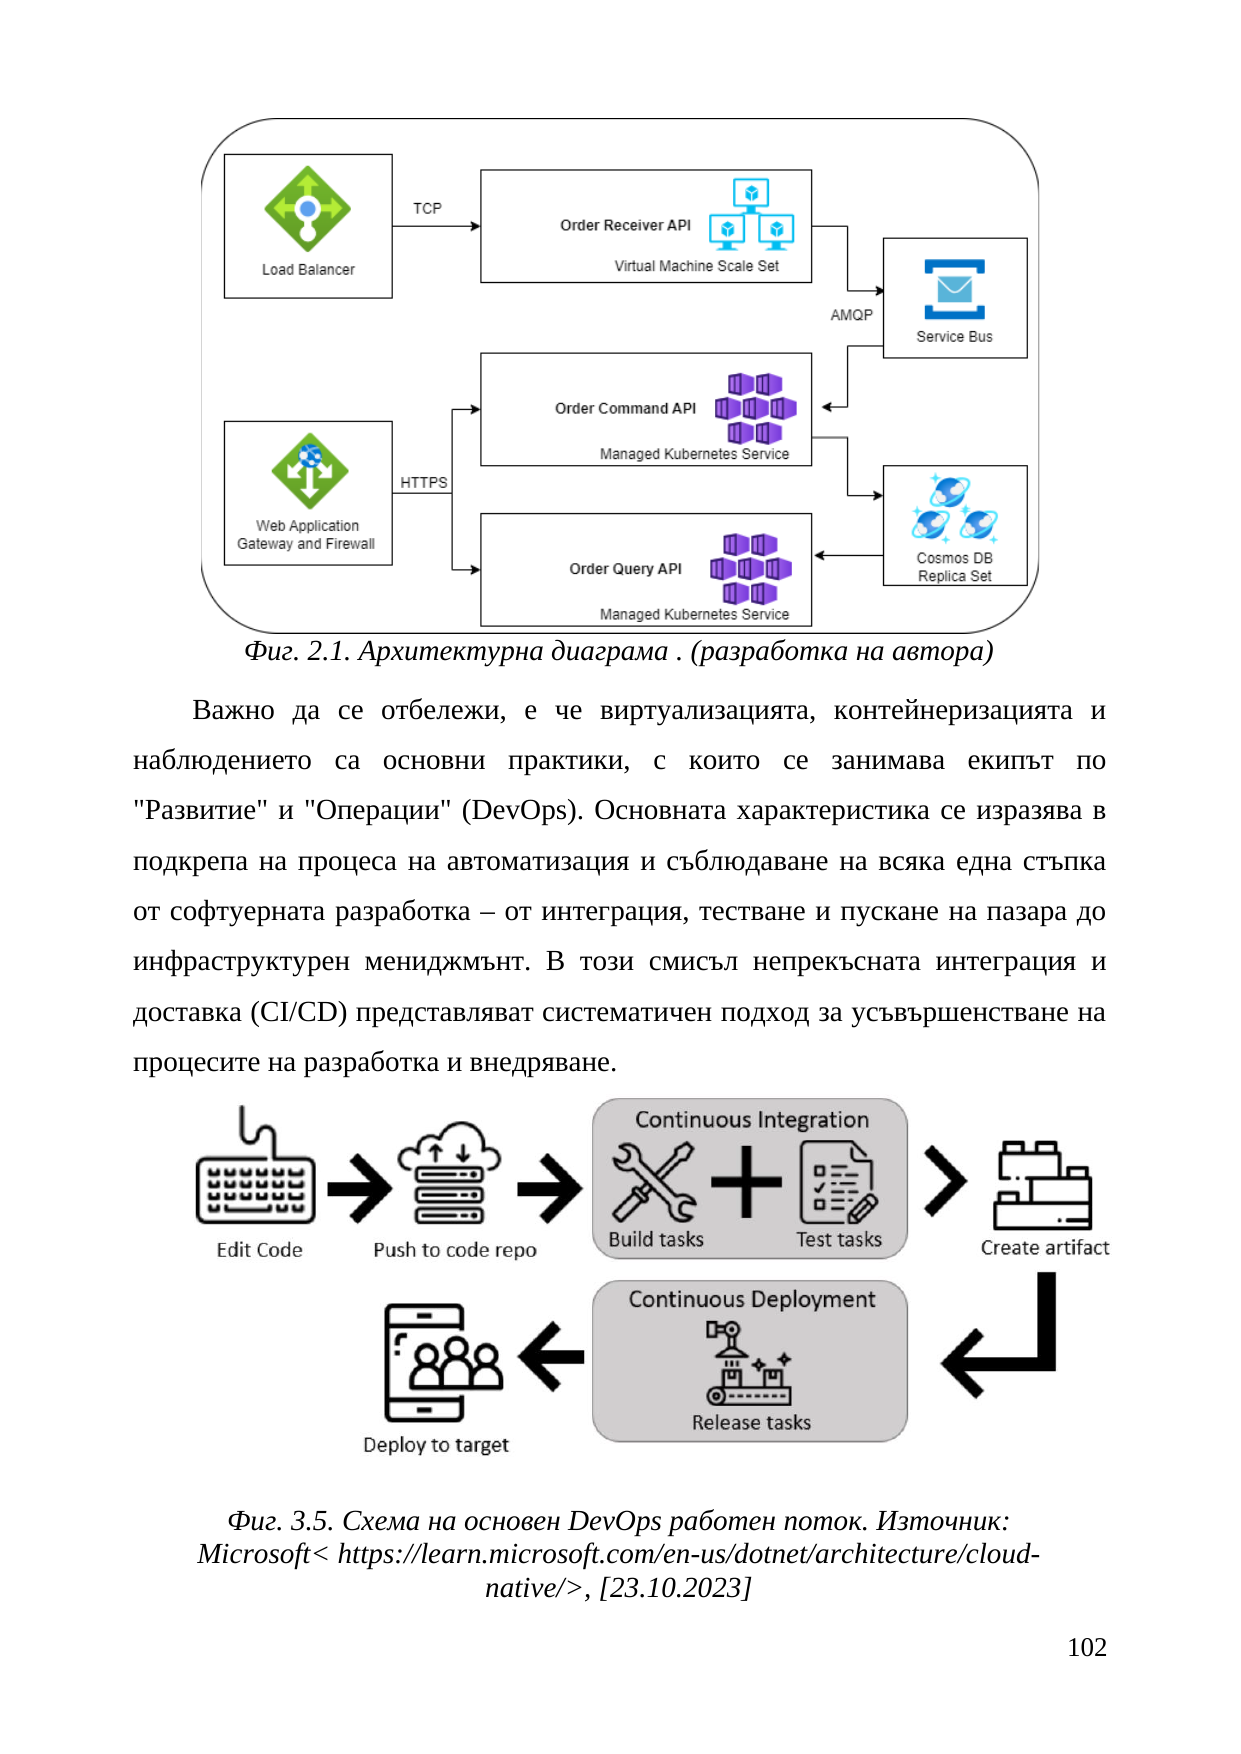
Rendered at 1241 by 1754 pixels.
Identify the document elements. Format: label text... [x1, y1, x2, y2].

text Важно да се отбележи, е че виртуализацията, контейнеризацията и наблюдението са основни практики, с които се занимава екипът по "Развитие" и "Операции" (DevOps). Основната характеристика се изразява в подкрепа на процеса на автоматизация и съблюдаване на всяка една стъпка от софтуерната разработка – от интеграция, тестване и пускане на пазара до инфраструктурен мениджмънт. В този смисъл непрекъсната интеграция и доставка (CI/CD) представляват систематичен подход за усъвършенстване на процесите на разработка и внедряване. [133, 692, 1107, 1078]
picture [201, 118, 1040, 634]
title Фиг. 3.5. Схема на основен DevOps работен поток. Източник: Microsoft< https://learn.microsoft.com/en-us/dotnet/architecture/cloud-native/>, [23.10.2023] [192, 1503, 1048, 1603]
picture [192, 1094, 1114, 1461]
